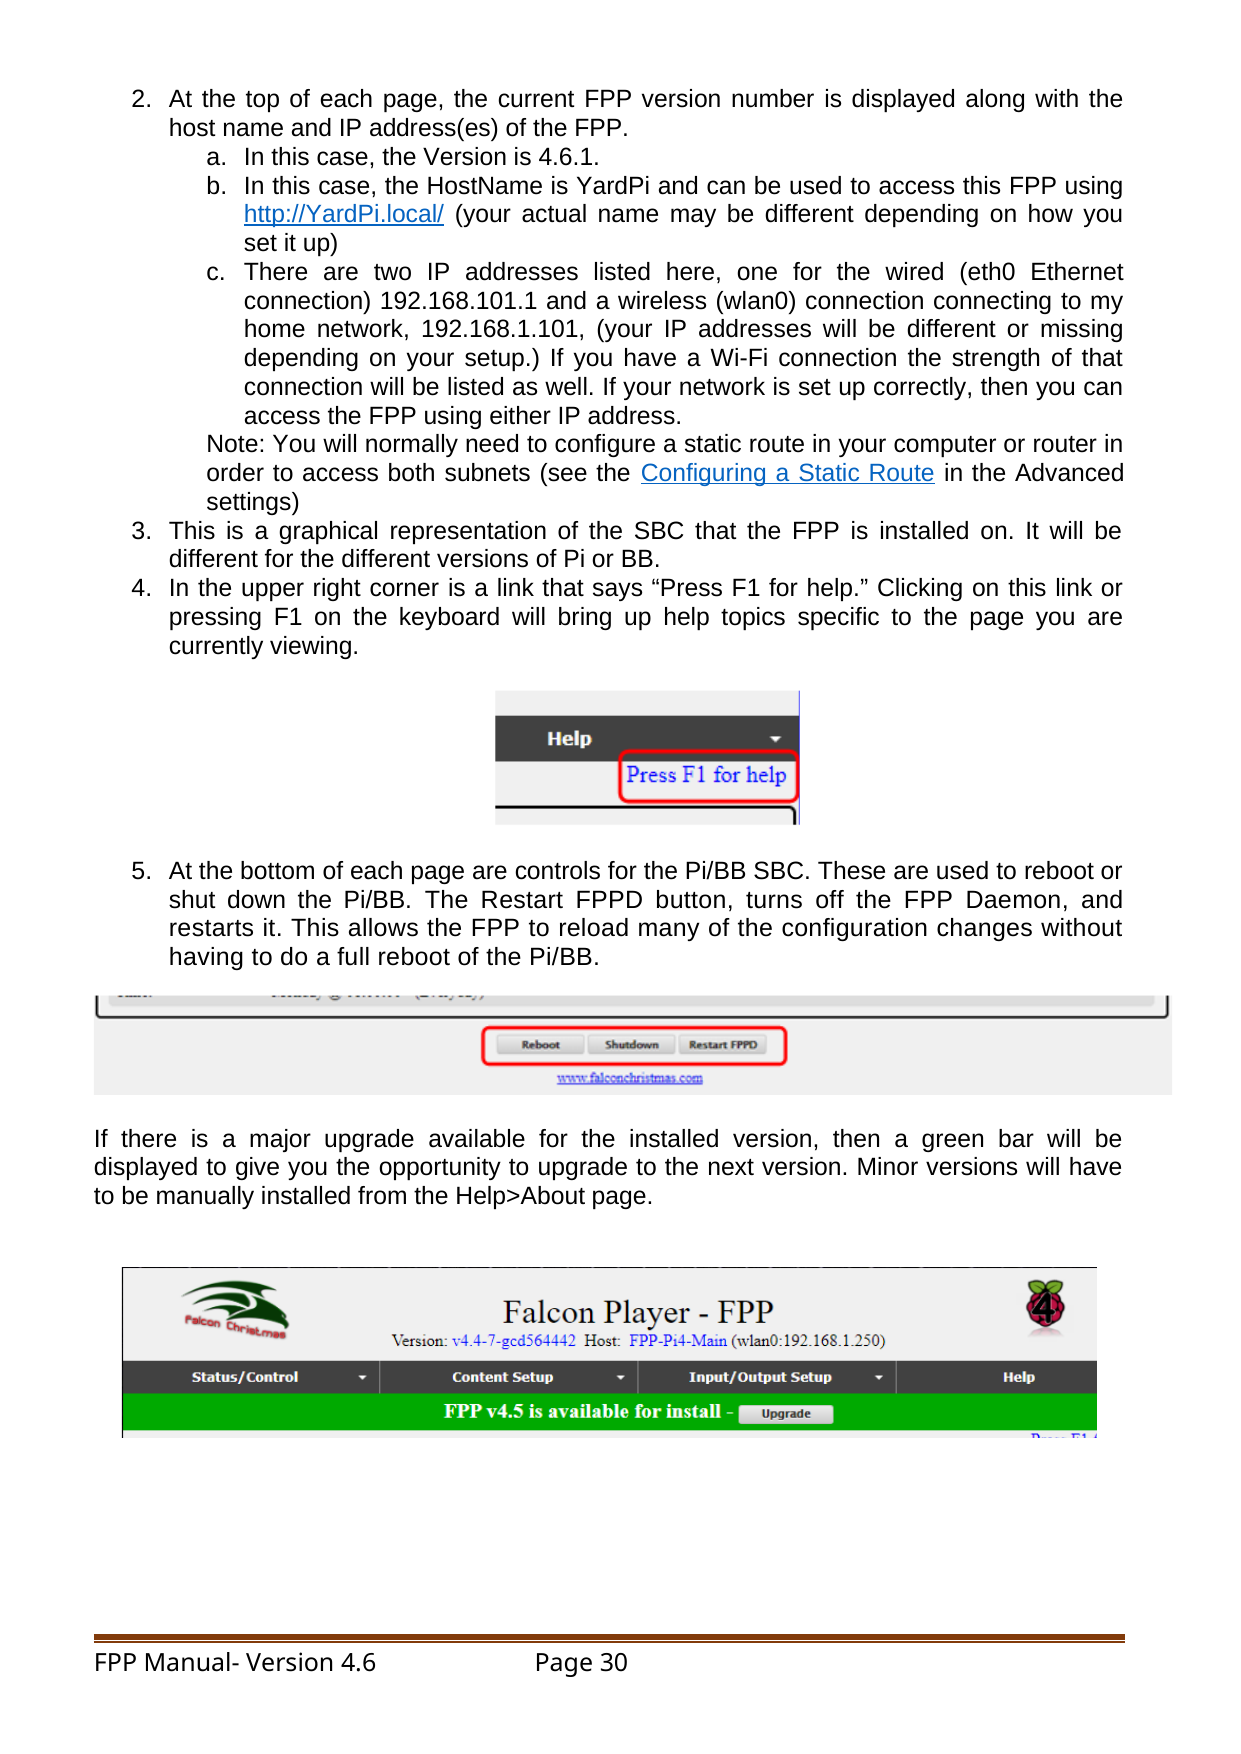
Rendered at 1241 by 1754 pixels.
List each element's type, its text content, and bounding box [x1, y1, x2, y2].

picture [121, 1267, 1097, 1438]
list In this case, the Version is 4.6.1. [206, 142, 1125, 171]
list Note: You will normally need to configure a static route in your computer or router in order to access both subnets (see the Configuring a Static Route in the Advanced settings) [206, 429, 1125, 516]
text If there is a major upgrade available for the installed version, then a green bar will be displayed to give you the opportunity to upgrade to the next version. Minor versions will have to be manually installed from the Help>About page. [94, 1123, 1125, 1210]
list At the top of each page, the current FPP version number is displayed along with the host name and IP address(es) of the FPP. [131, 84, 1125, 142]
list There are two IP addresses listed here, one for the wired (eth0 Ethernet connection) 192.168.101.1 and a wireless (wlan0) connection connecting to my home network, 192.168.1.101, (your IP addresses will be different or missing depending on your setup.) If you have a Wi-Fi connection the strength of that connection will be listed as well. If your network is set up correctly, then you can access the FPP using either IP address. [206, 257, 1125, 429]
list In this case, the HostName is YardPi and can be used to access this FPP using http://YardPi.local/ (your actual name may be different depending on how you set it up) [206, 171, 1125, 257]
list In the upper right corner is a link that says “Press F1 for help.” Clicking on this link or pressing F1 on the keyboard will bring up help topics specific to the page you are currently viewing. [131, 573, 1125, 659]
list At the bottom of each page are controls for the Pi/BB SBC. These are used to reboot or shut down the Pi/BB. The Restart FPPD button, turns off the FPP Daemon, and restarts it. This allows the FPP to reload many of the configuration changes without having to do a full reboot of the Pi/BB. [131, 856, 1125, 971]
picture [494, 688, 800, 828]
list This is a graphical representation of the SBC that the FPP is installed on. It will be different for the different versions of Pi or BB. [131, 516, 1125, 573]
picture [93, 990, 1173, 1095]
